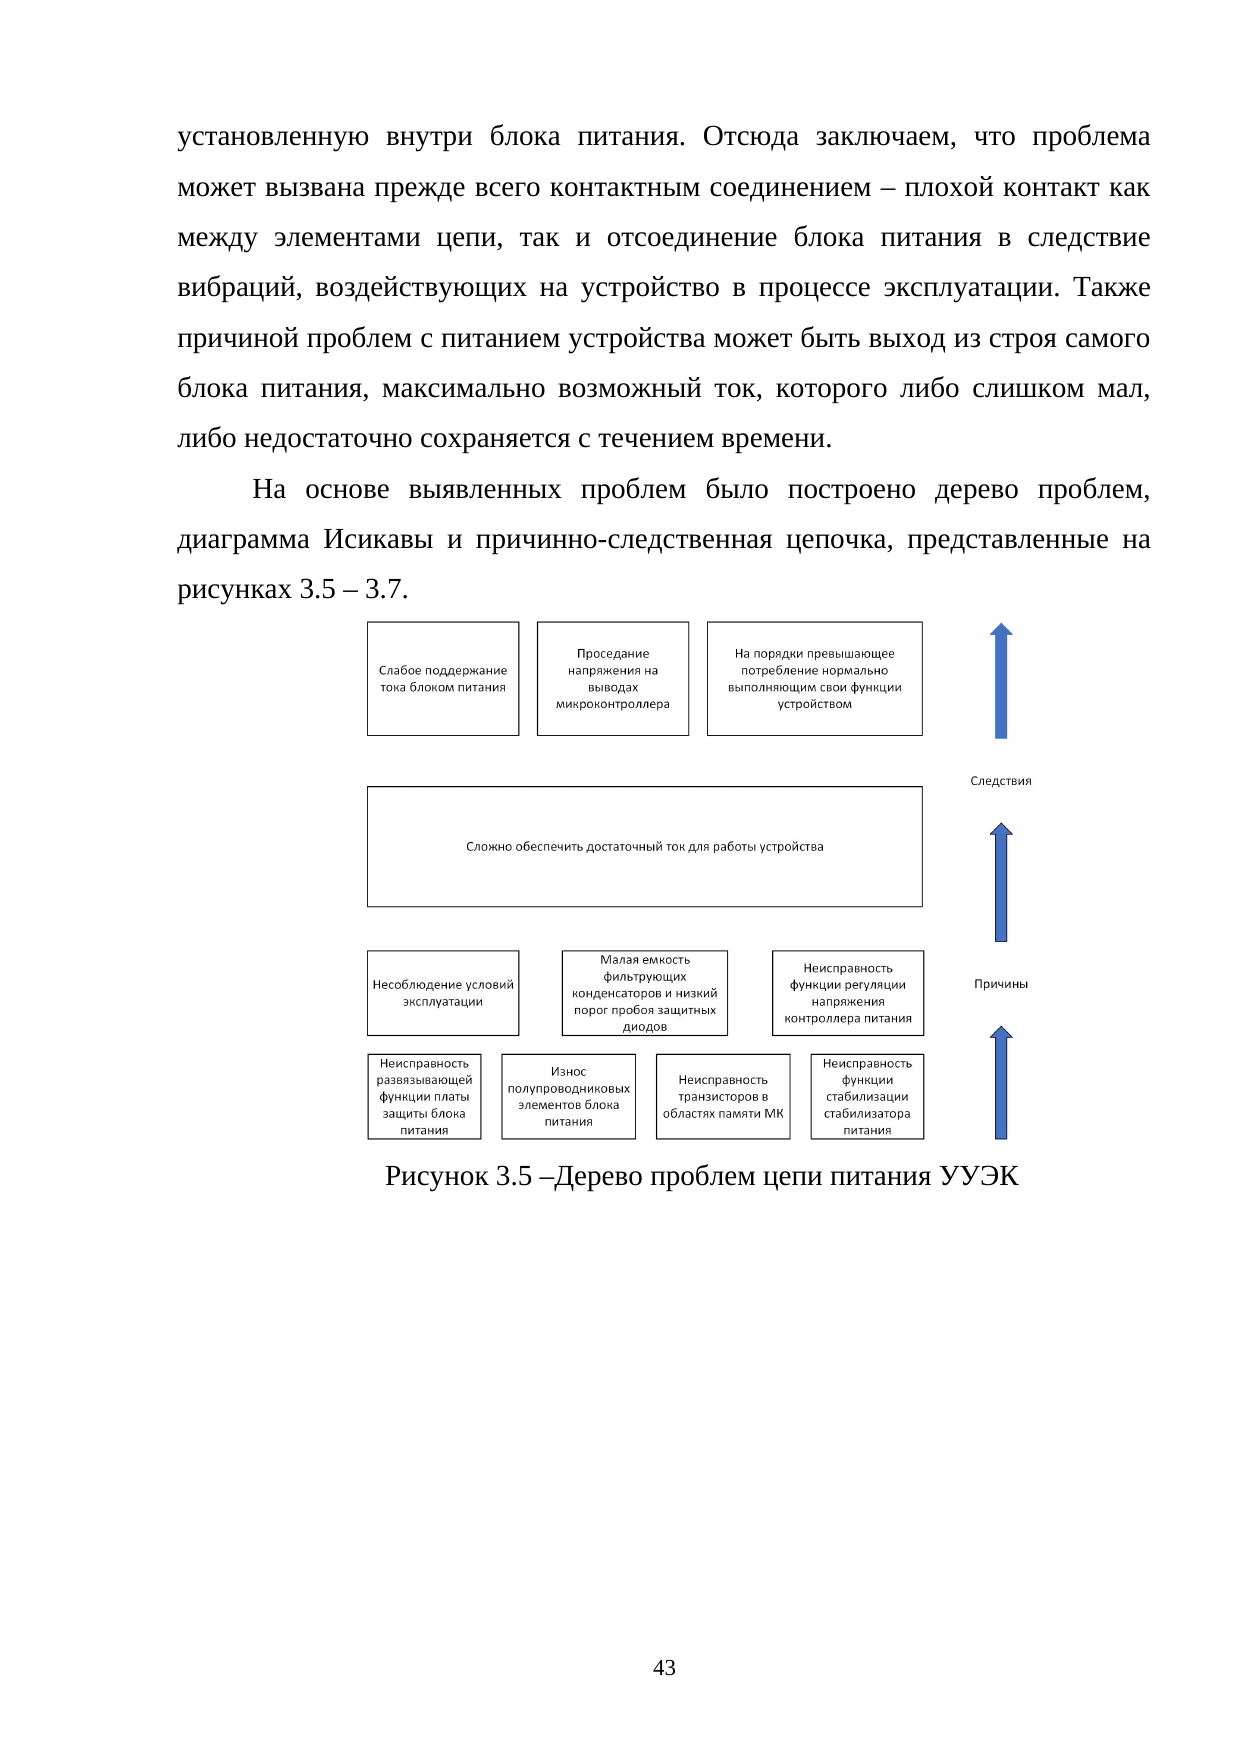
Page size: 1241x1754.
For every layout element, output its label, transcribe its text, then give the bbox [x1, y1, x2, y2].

text Рисунок 3.5 –Дерево проблем цепи питания УУЭК [177, 1158, 1152, 1191]
picture [365, 621, 1039, 1145]
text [177, 118, 1152, 454]
text На основе выявленных проблем было построено дерево проблем, диаграмма Исикавы и причинно-следственная цепочка, представленные на рисунках 3.5 – 3.7. [177, 471, 1152, 605]
